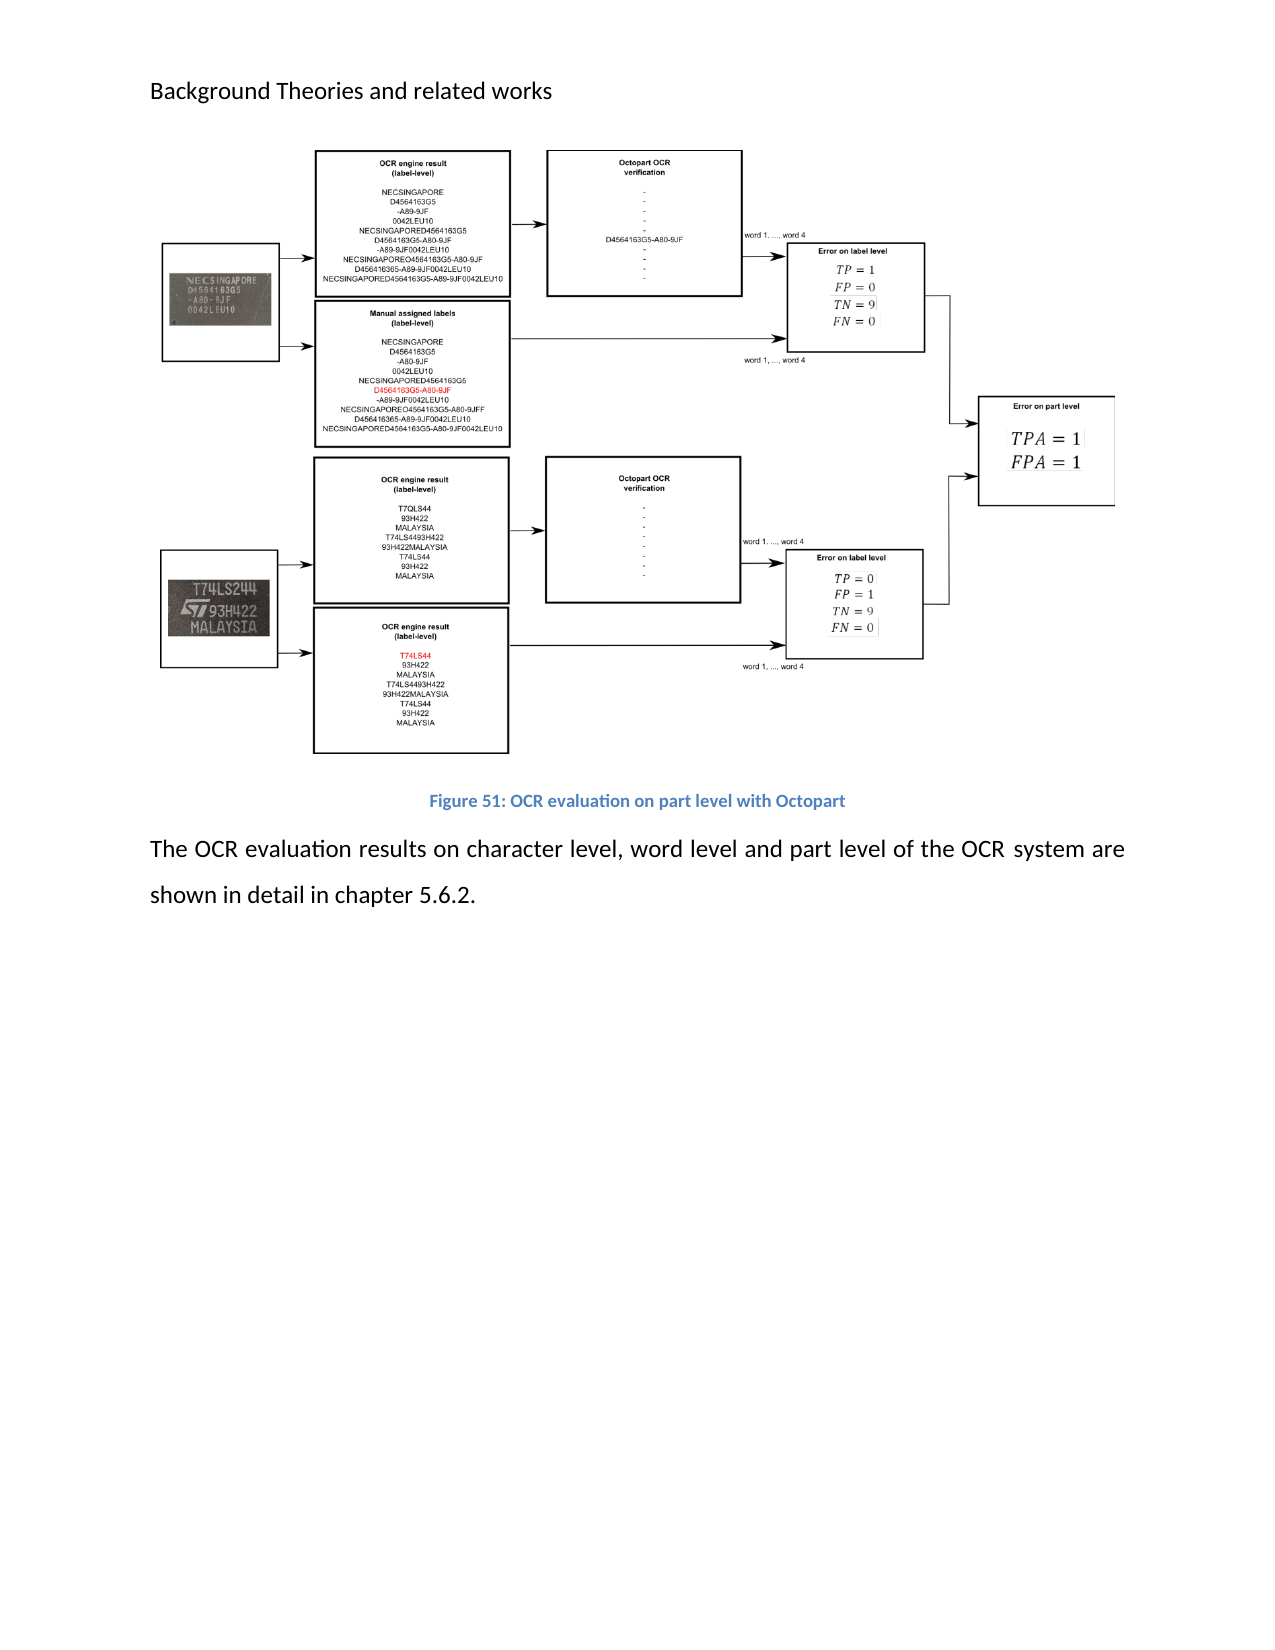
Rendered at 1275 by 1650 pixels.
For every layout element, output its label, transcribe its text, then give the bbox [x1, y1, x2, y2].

text The OCR evaluation results on character level, word level and part level of the OCR system are shown in detail in chapter 5.6.2. [150, 833, 1125, 909]
picture [160, 150, 1115, 754]
